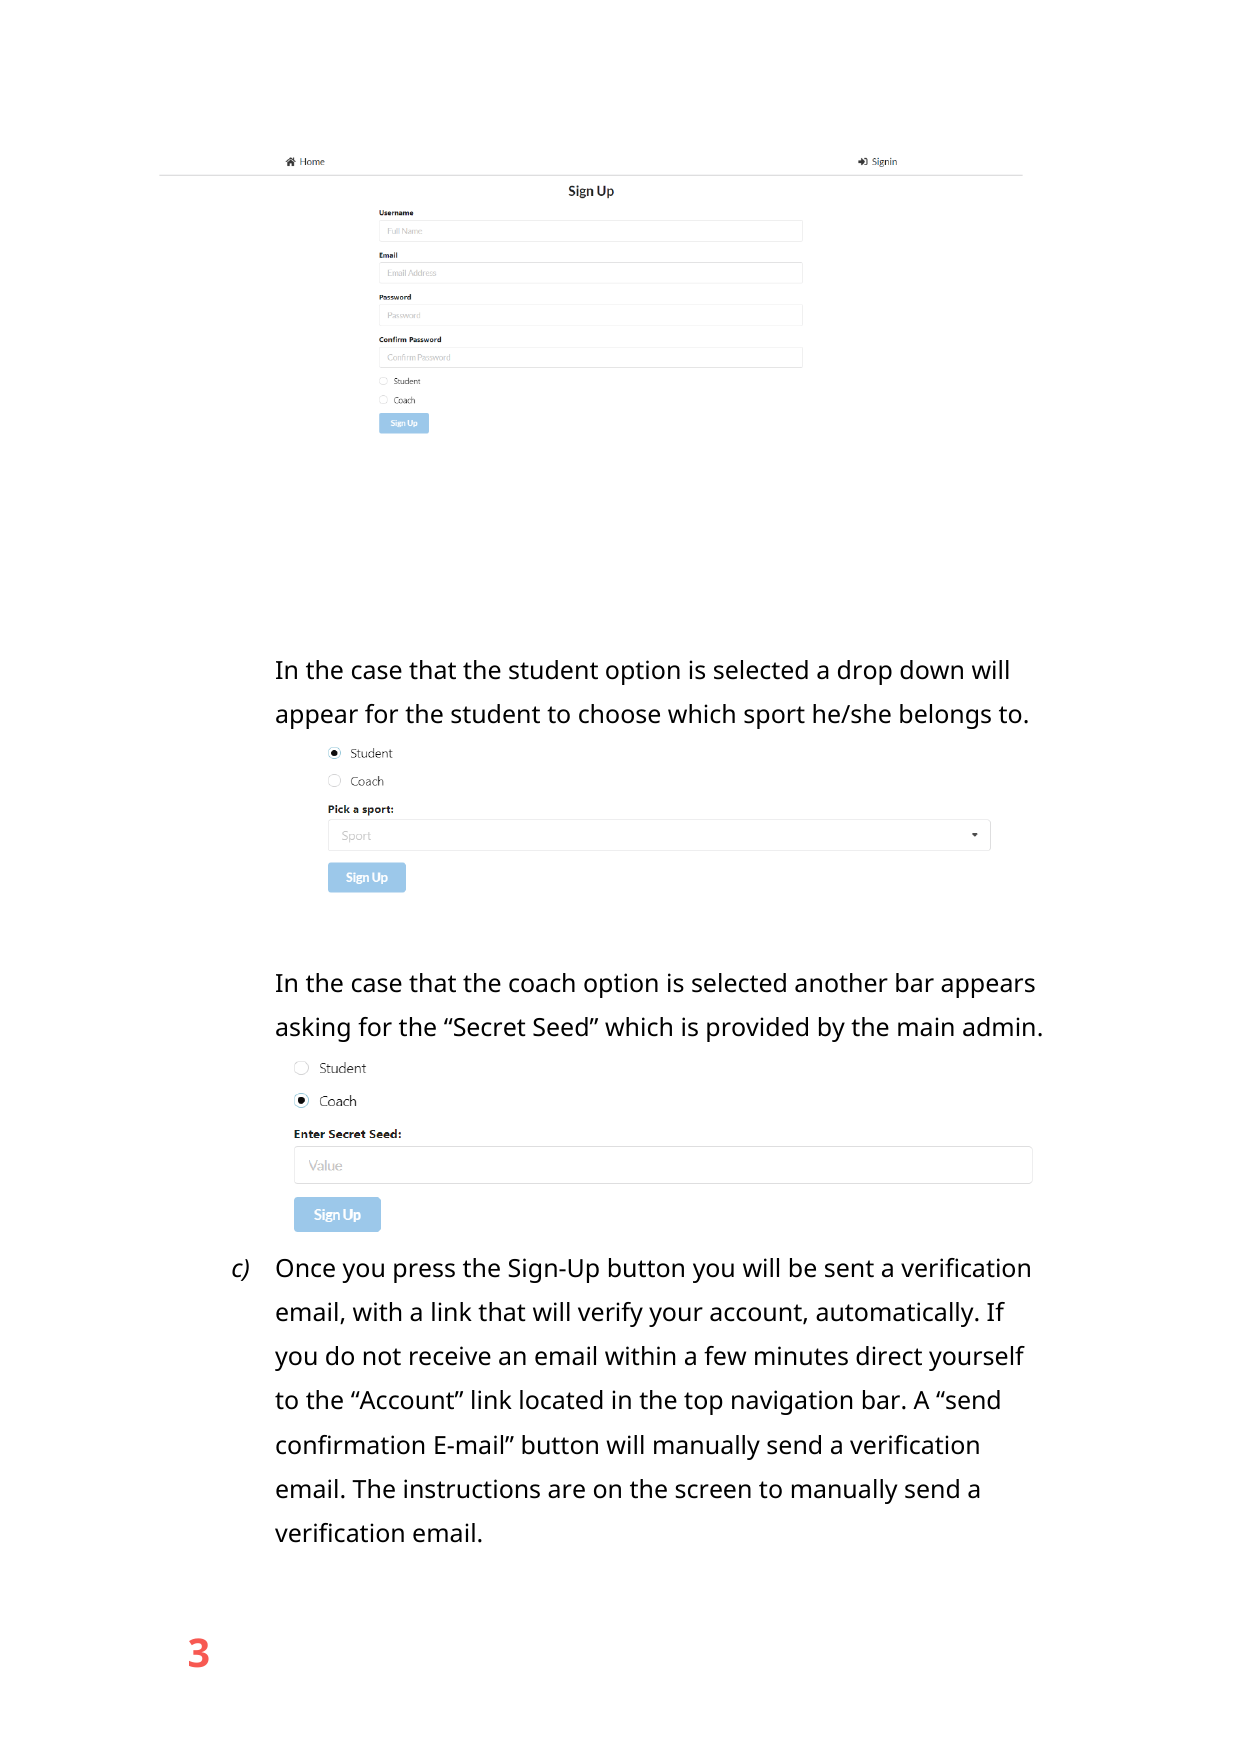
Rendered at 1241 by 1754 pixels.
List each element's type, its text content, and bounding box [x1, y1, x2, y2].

list Once you press the Sign-Up button you will be sent a verification email, with a link that will verify your account, automatically. If you do not receive an email within a few minutes direct yourself to the “Account” link located in the top navigation bar. A “send confirmation E-mail” button will manually send a verification email. The instructions are on the screen to manually send a verification email. [231, 1250, 1053, 1550]
picture [159, 150, 1023, 554]
list In the case that the coach option is selected another bar appears asking for the “Secret Seed” which is provided by the main admin. [275, 966, 1053, 1044]
picture [271, 740, 1022, 912]
list In the case that the student option is selected a drop down will appear for the student to choose which sport he/she belongs to. [275, 652, 1053, 731]
picture [215, 1054, 1080, 1240]
